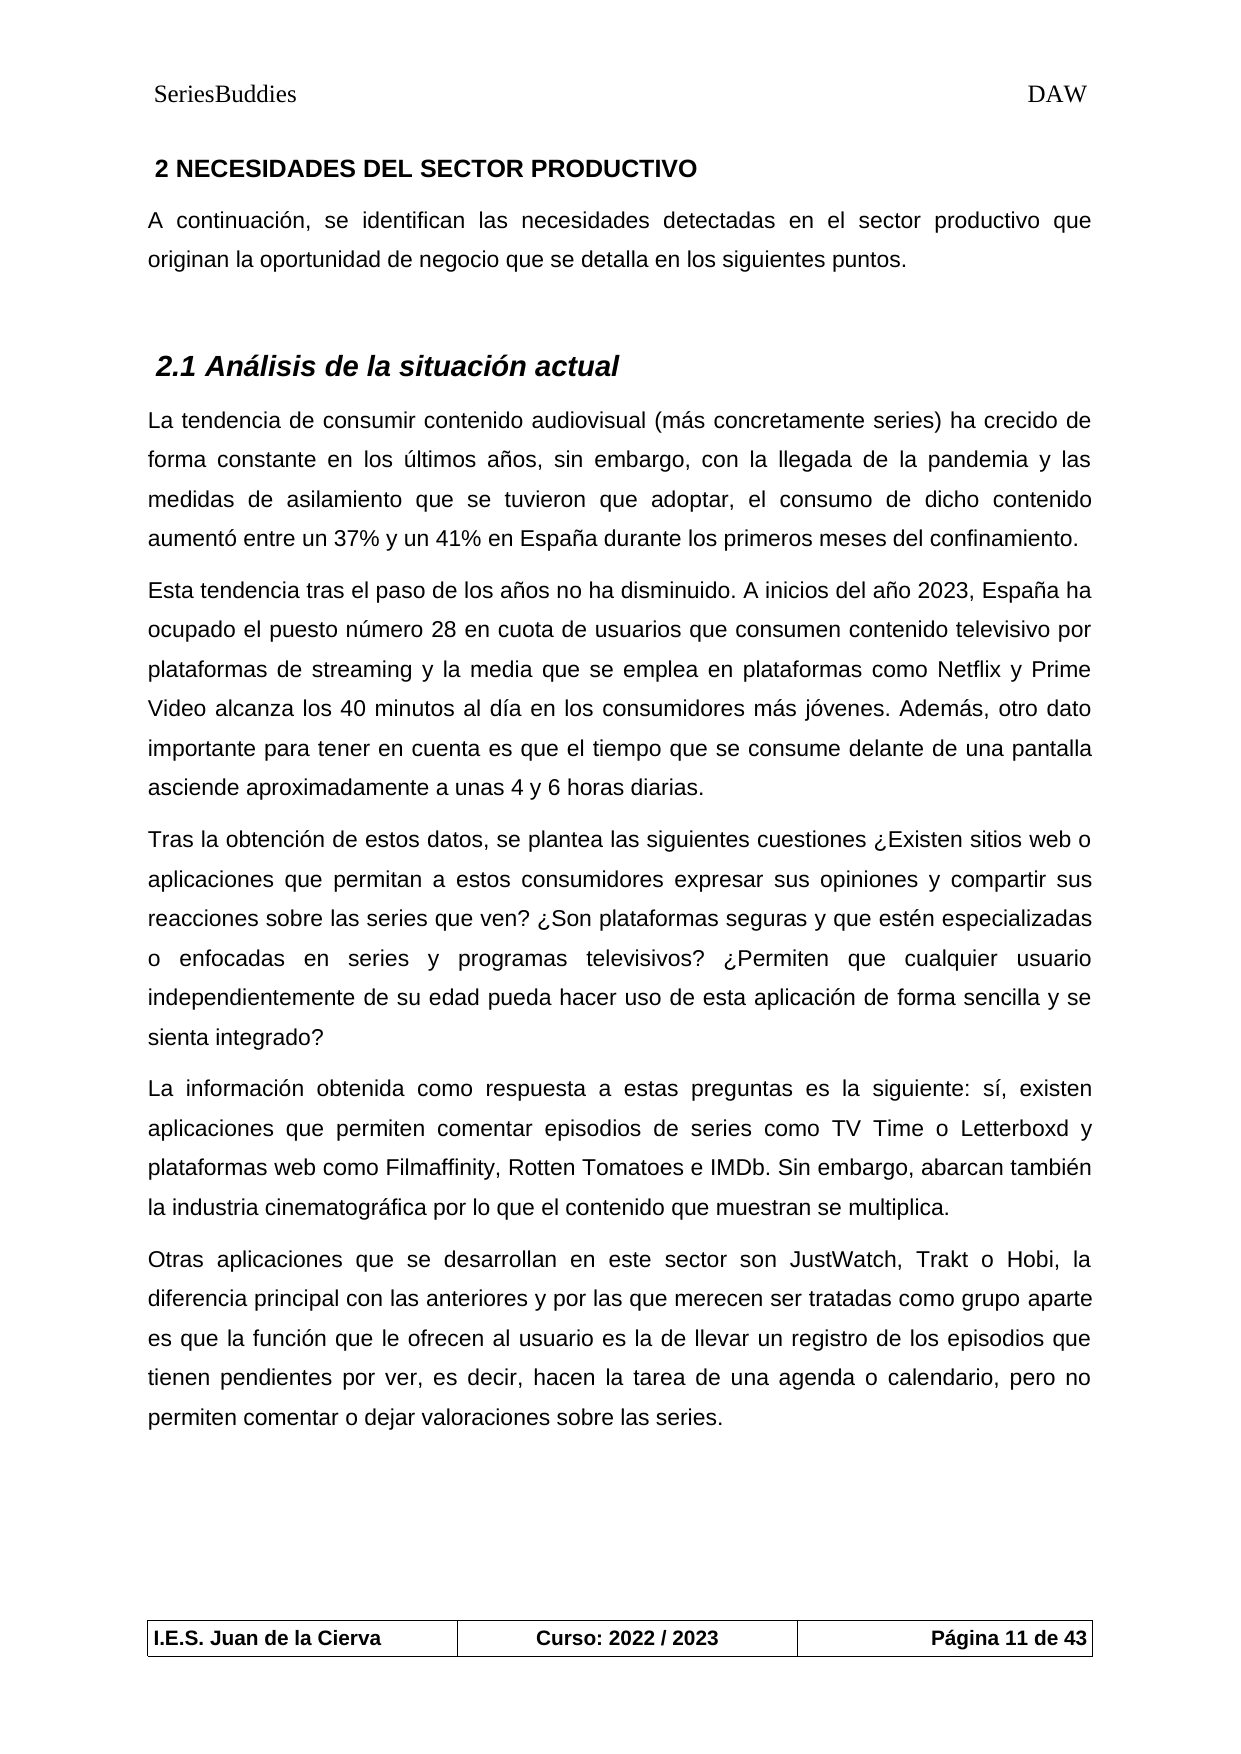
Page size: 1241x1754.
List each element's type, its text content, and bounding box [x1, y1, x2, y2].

text A continuación, se identifican las necesidades detectadas en el sector productivo que originan la oportunidad de negocio que se detalla en los siguientes puntos. [148, 207, 1093, 273]
text Otras aplicaciones que se desarrollan en este sector son JustWatch, Trakt o Hobi, la diferencia principal con las anteriores y por las que merecen ser tratadas como grupo aparte es que la función que le ofrecen al usuario es la de llevar un registro de los episodios que tienen pendientes por ver, es decir, hacen la tarea de una agenda o calendario, pero no permiten comentar o dejar valoraciones sobre las series. [148, 1246, 1093, 1430]
text La tendencia de consumir contenido audiovisual (más concretamente series) ha crecido de forma constante en los últimos años, sin embargo, con la llegada de la pandemia y las medidas de asilamiento que se tuvieron que adoptar, el consumo de dicho contenido aumentó entre un 37% y un 41% en España durante los primeros meses del confinamiento. [148, 407, 1093, 551]
text La información obtenida como respuesta a estas preguntas es la siguiente: sí, existen aplicaciones que permiten comentar episodios de series como TV Time o Letterboxd y plataformas web como Filmaffinity, Rotten Tomatoes e IMDb. Sin embargo, abarcan también la industria cinematográfica por lo que el contenido que muestran se multiplica. [148, 1075, 1093, 1220]
subtitle NECESIDADES DEL SECTOR PRODUCTIVO [148, 154, 1093, 183]
text Tras la obtención de estos datos, se plantea las siguientes cuestiones ¿Existen sitios web o aplicaciones que permitan a estos consumidores expresar sus opiniones y compartir sus reacciones sobre las series que ven? ¿Son plataformas seguras y que estén especializadas o enfocadas en series y programas televisivos? ¿Permiten que cualquier usuario independientemente de su edad pueda hacer uso de esta aplicación de forma sencilla y se sienta integrado? [148, 826, 1093, 1050]
text Esta tendencia tras el paso de los años no ha disminuido. A inicios del año 2023, España ha ocupado el puesto número 28 en cuota de usuarios que consumen contenido televisivo por plataformas de streaming y la media que se emplea en plataformas como Netflix y Prime Video alcanza los 40 minutos al día en los consumidores más jóvenes. Además, otro dato importante para tener en cuenta es que el tiempo que se consume delante de una pantalla asciende aproximadamente a unas 4 y 6 horas diarias. [148, 577, 1093, 801]
subtitle Análisis de la situación actual [148, 349, 1093, 383]
